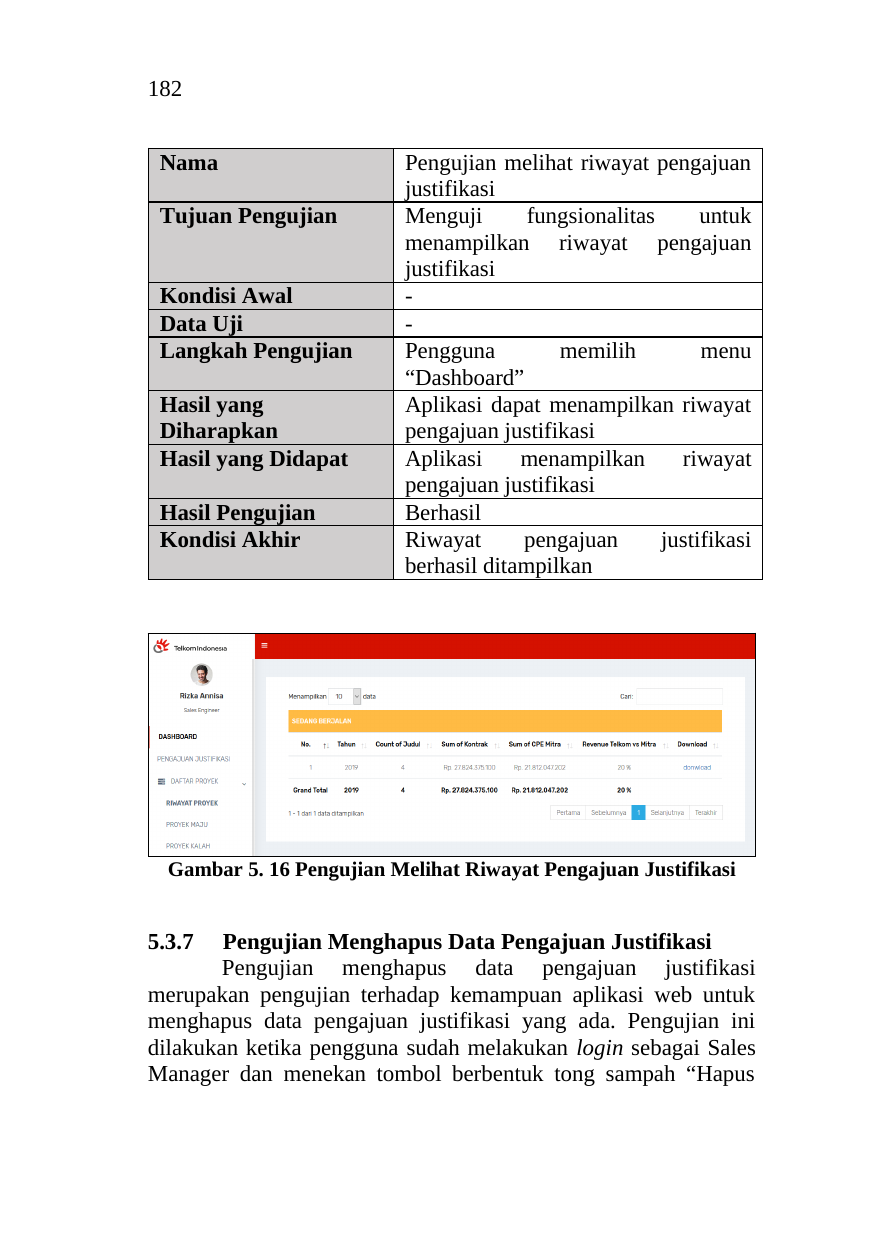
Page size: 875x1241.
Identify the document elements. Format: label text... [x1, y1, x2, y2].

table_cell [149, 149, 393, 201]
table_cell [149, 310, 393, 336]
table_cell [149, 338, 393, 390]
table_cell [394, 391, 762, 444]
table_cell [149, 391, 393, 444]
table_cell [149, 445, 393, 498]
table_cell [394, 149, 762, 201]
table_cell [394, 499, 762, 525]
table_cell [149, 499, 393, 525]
picture [149, 634, 755, 856]
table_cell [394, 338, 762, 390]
text Gambar 5. 16 Pengujian Melihat Riwayat Pengajuan Justifikasi [148, 857, 756, 881]
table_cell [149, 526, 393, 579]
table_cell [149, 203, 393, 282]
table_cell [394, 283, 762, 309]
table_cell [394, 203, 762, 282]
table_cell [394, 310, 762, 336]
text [148, 954, 756, 1086]
subtitle Pengujian Menghapus Data Pengajuan Justifikasi [148, 928, 756, 954]
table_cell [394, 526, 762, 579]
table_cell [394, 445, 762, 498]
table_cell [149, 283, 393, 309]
